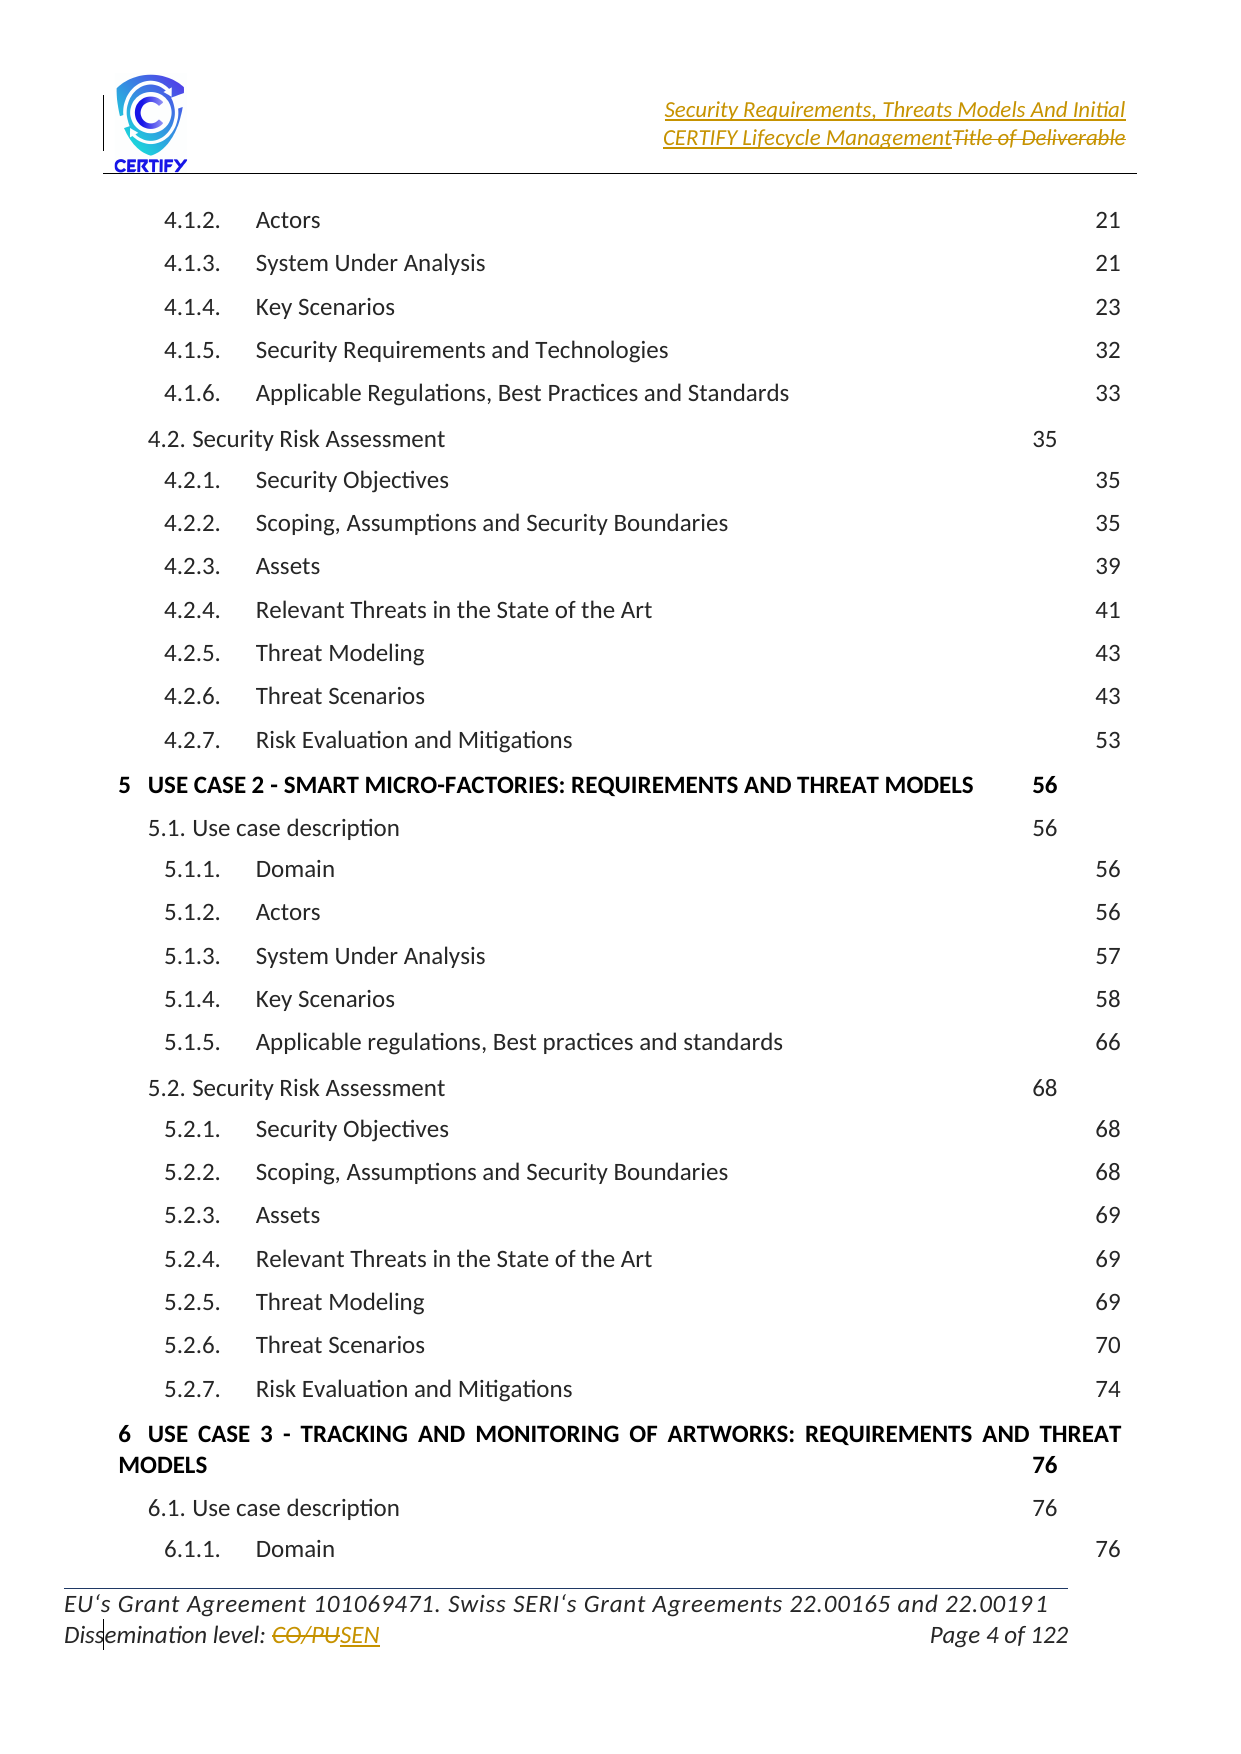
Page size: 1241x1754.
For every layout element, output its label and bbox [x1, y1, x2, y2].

picture [114, 73, 188, 173]
